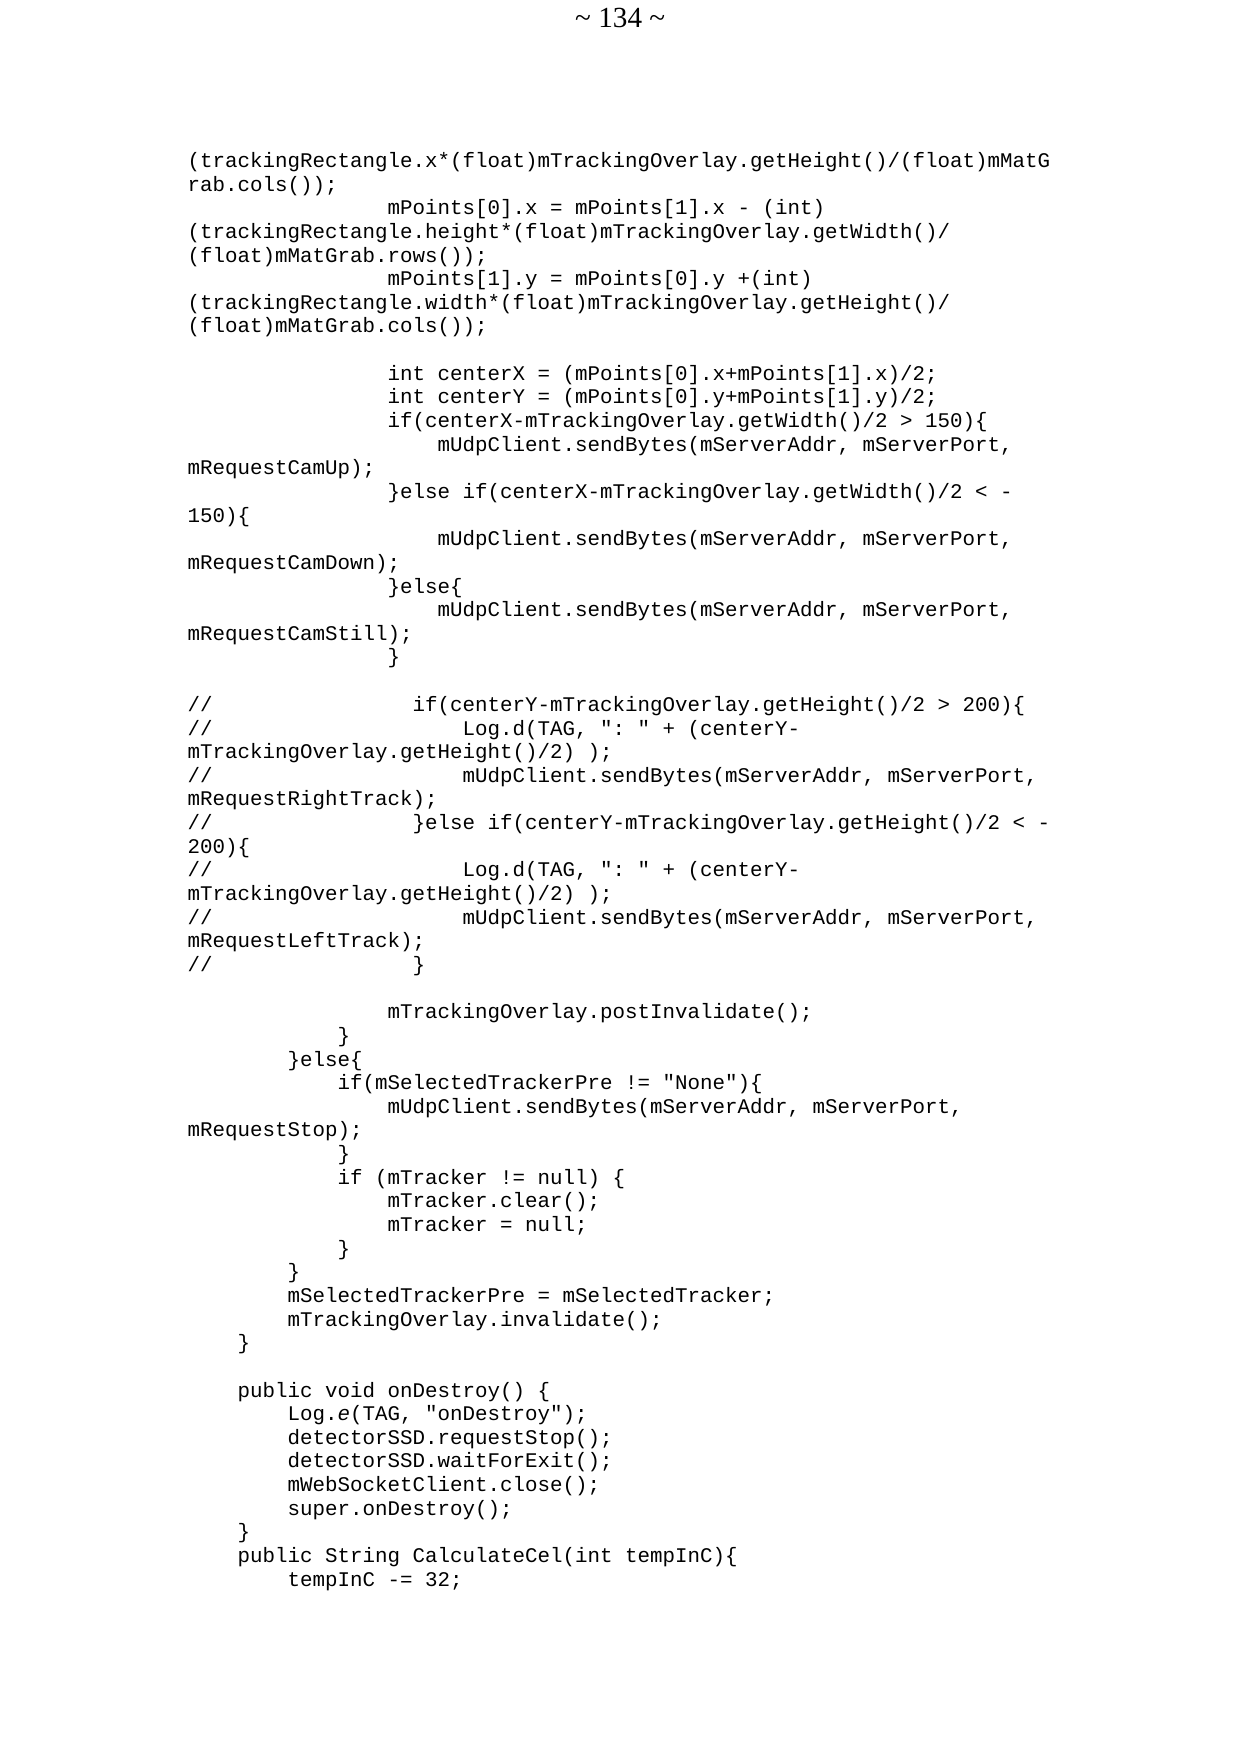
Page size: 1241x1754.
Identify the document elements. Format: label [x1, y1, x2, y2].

text [187, 150, 1053, 1592]
